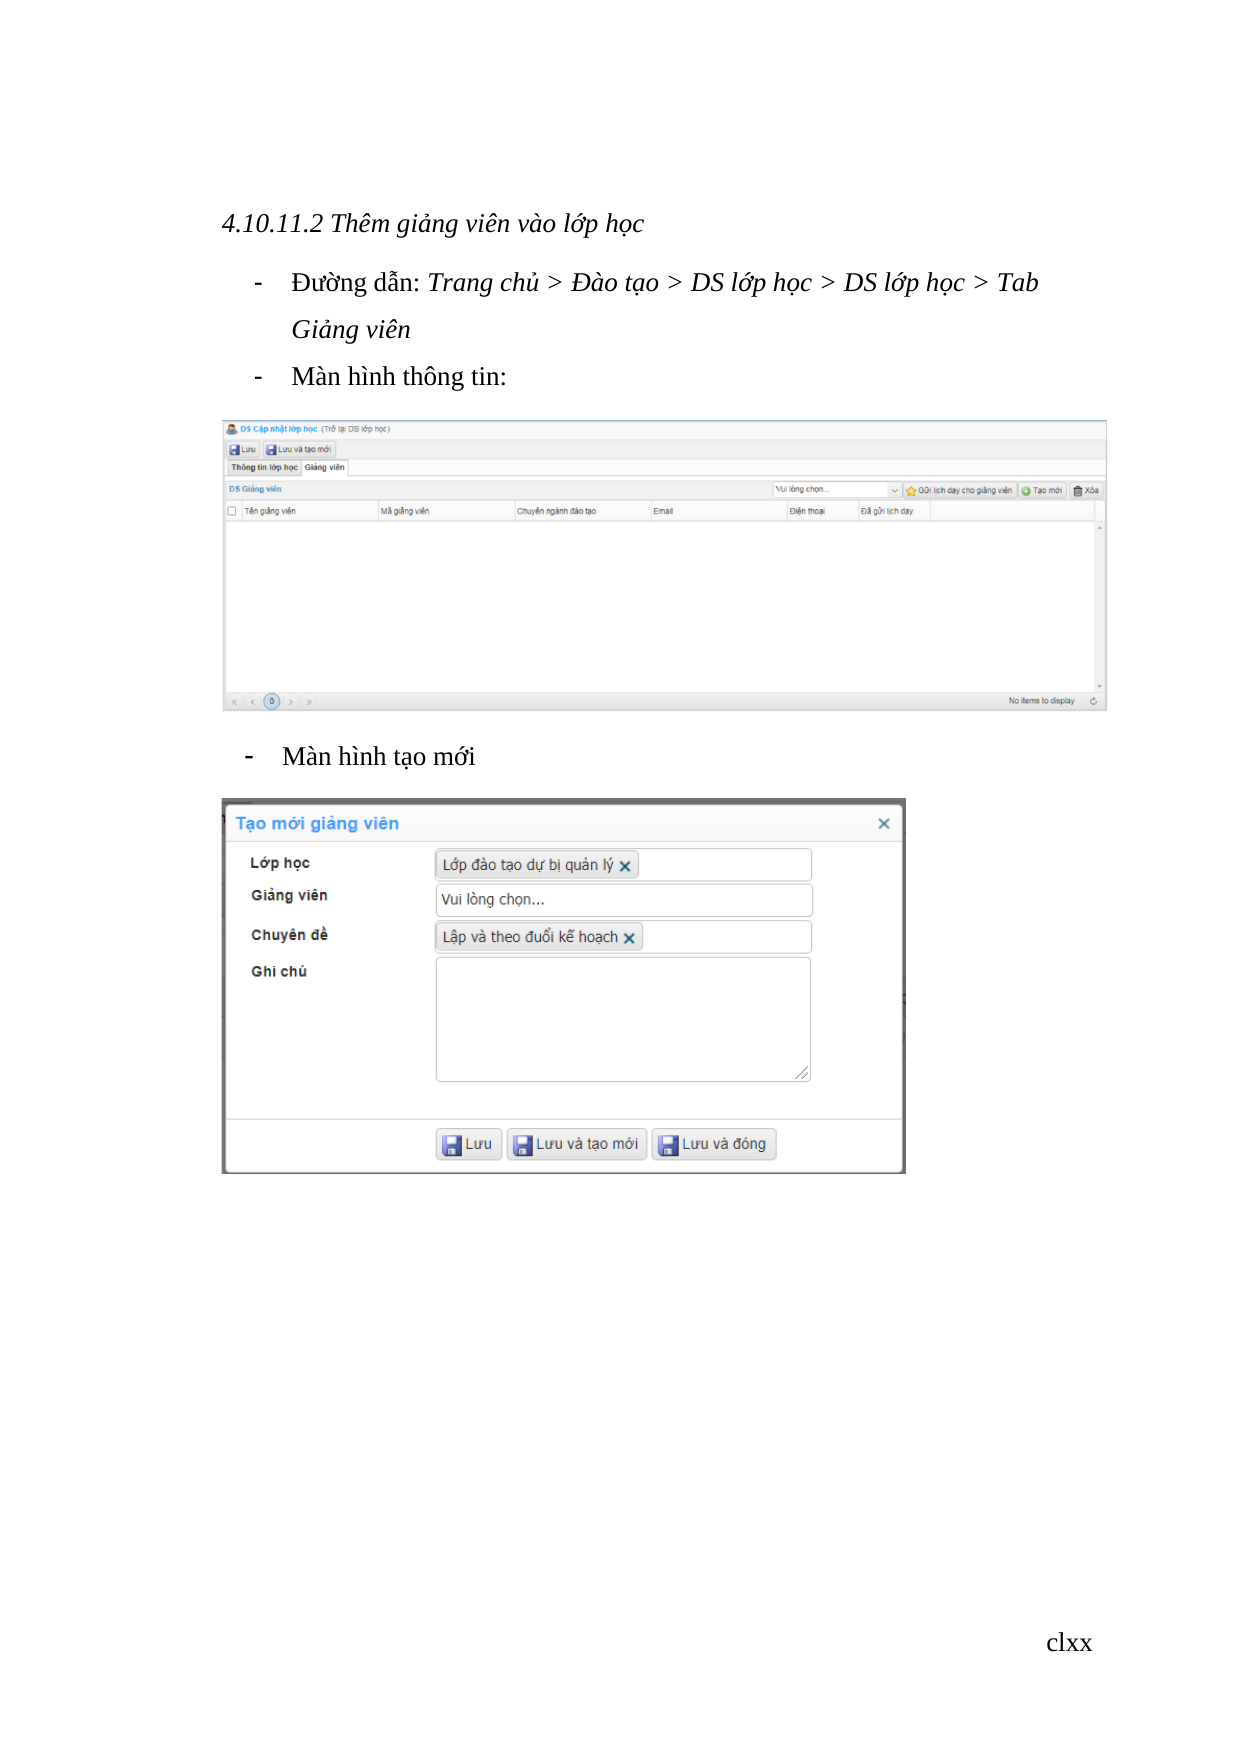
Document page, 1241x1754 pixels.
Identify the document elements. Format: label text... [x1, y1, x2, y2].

list Màn hình tạo mới [244, 739, 1057, 771]
text 4.10.11.2 Thêm giảng viên vào lớp học [222, 207, 1092, 238]
list Đường dẫn: Trang chủ > Đào tạo > DS lớp học > DS lớp học > Tab Giảng viên [254, 266, 1092, 344]
picture [221, 798, 906, 1174]
list Màn hình thông tin: [254, 359, 1092, 391]
picture [221, 418, 1108, 712]
